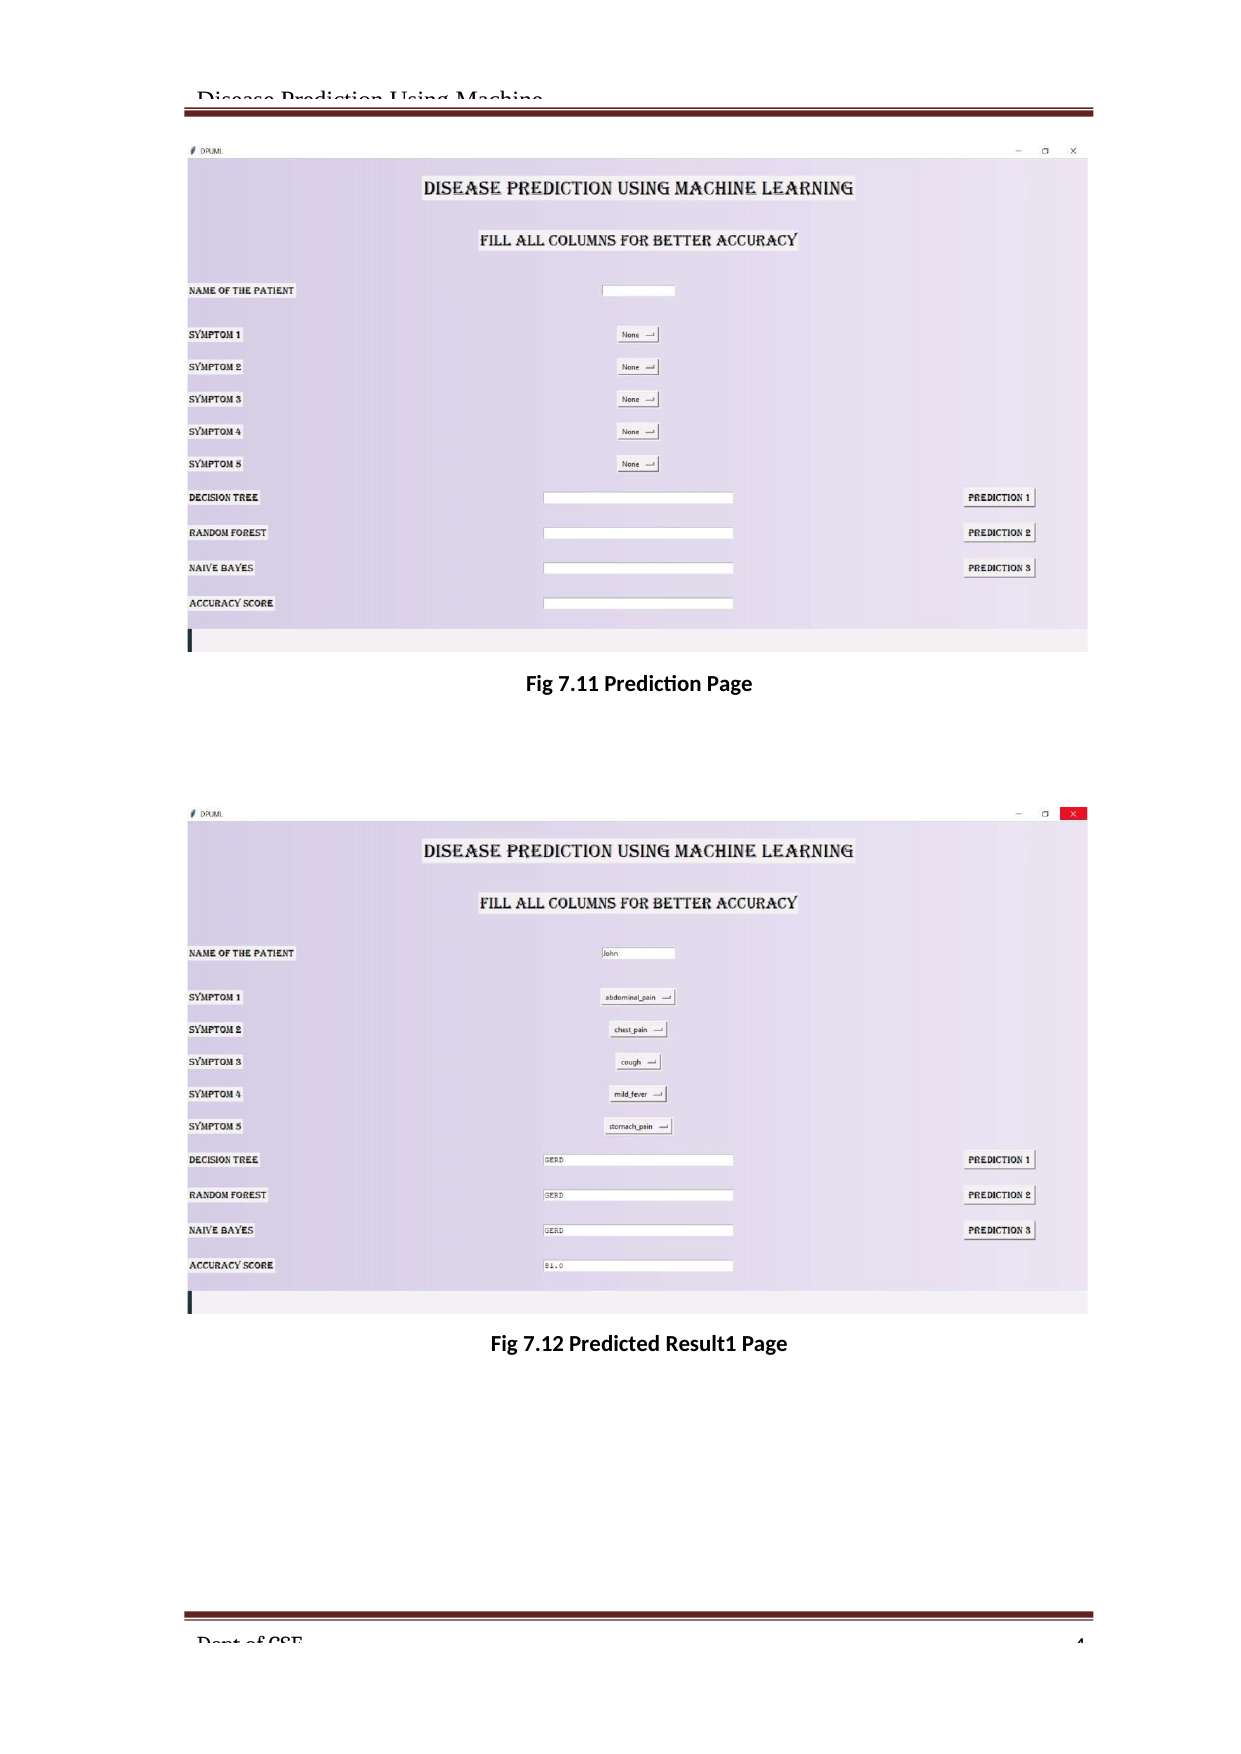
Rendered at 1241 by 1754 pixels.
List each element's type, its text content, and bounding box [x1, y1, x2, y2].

picture [187, 145, 1088, 652]
text Fig 7.12 Predicted Result1 Page [398, 1314, 880, 1357]
text Fig 7.11 Prediction Page [398, 669, 880, 697]
picture [187, 807, 1088, 1314]
